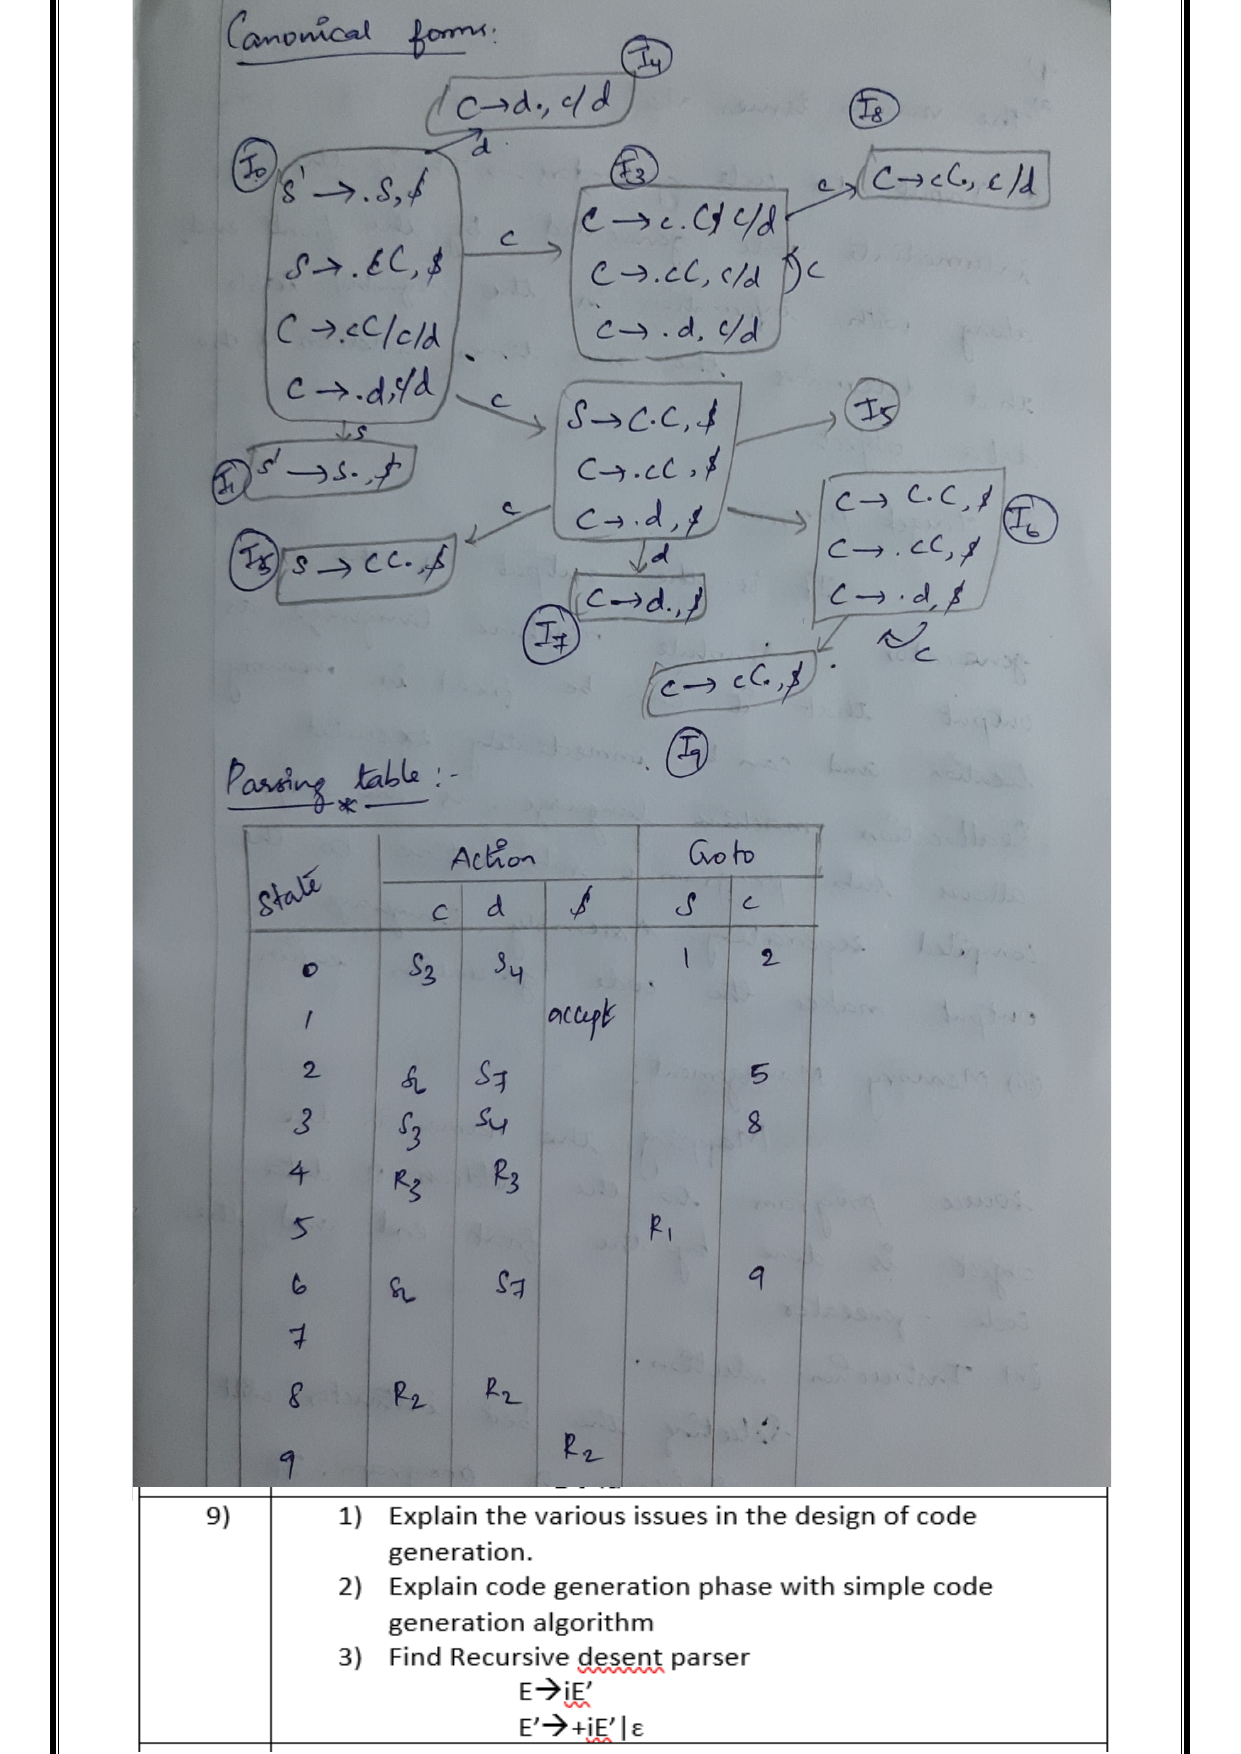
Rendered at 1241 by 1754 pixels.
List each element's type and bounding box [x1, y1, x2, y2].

picture [132, 0, 1122, 1752]
